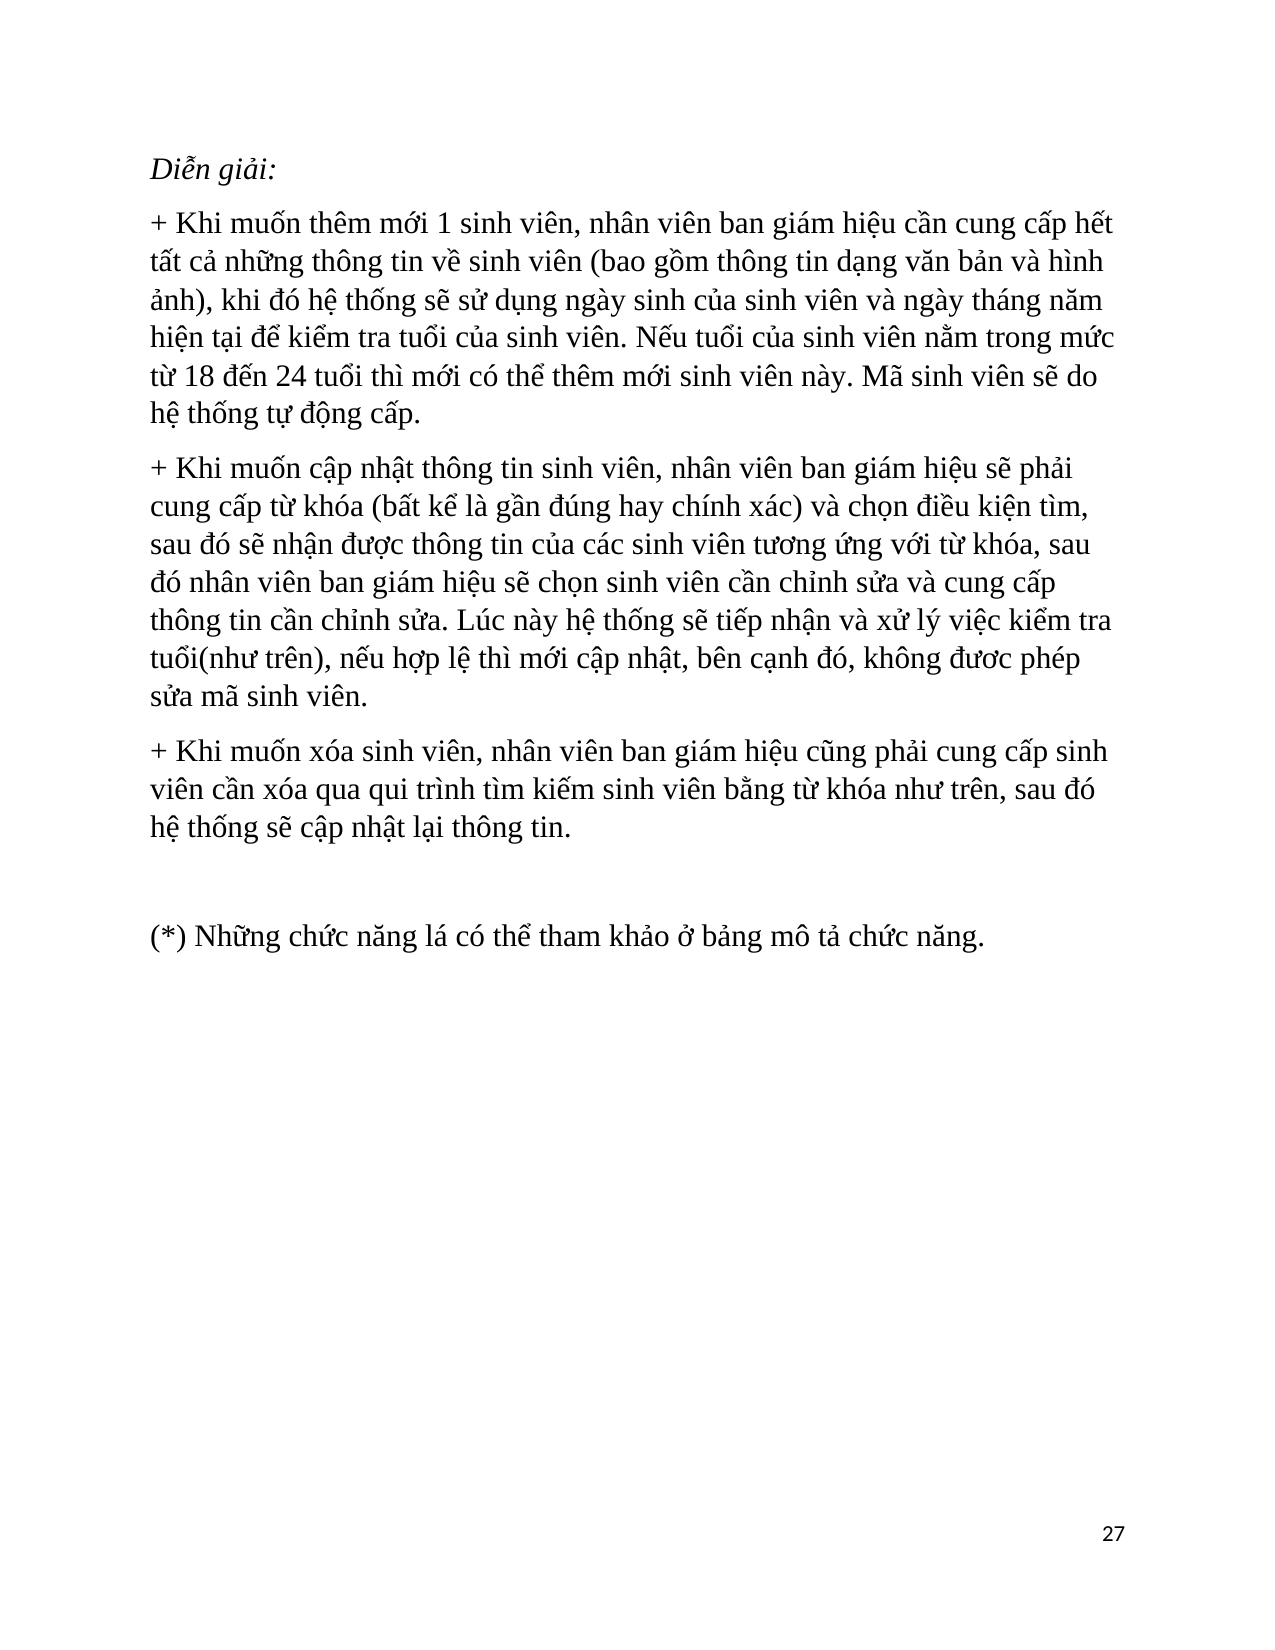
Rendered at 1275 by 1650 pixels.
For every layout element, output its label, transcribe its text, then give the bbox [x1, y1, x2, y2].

text + Khi muốn thêm mới 1 sinh viên, nhân viên ban giám hiệu cần cung cấp hết tất cả những thông tin về sinh viên (bao gồm thông tin dạng văn bản và hình ảnh), khi đó hệ thống sẽ sử dụng ngày sinh của sinh viên và ngày tháng năm hiện tại để kiểm tra tuổi của sinh viên. Nếu tuổi của sinh viên nằm trong mức từ 18 đến 24 tuổi thì mới có thể thêm mới sinh viên này. Mã sinh viên sẽ do hệ thống tự động cấp. [150, 205, 1125, 431]
text + Khi muốn xóa sinh viên, nhân viên ban giám hiệu cũng phải cung cấp sinh viên cần xóa qua qui trình tìm kiếm sinh viên bằng từ khóa như trên, sau đó hệ thống sẽ cập nhật lại thông tin. [150, 732, 1125, 844]
text + Khi muốn cập nhật thông tin sinh viên, nhân viên ban giám hiệu sẽ phải cung cấp từ khóa (bất kể là gần đúng hay chính xác) và chọn điều kiện tìm, sau đó sẽ nhận được thông tin của các sinh viên tương ứng với từ khóa, sau đó nhân viên ban giám hiệu sẽ chọn sinh viên cần chỉnh sửa và cung cấp thông tin cần chỉnh sửa. Lúc này hệ thống sẽ tiếp nhận và xử lý việc kiểm tra tuổi(như trên), nếu hợp lệ thì mới cập nhật, bên cạnh đó, không đươc phép sửa mã sinh viên. [150, 449, 1125, 713]
text Diễn giải: [150, 150, 1125, 186]
text (*) Những chức năng lá có thể tham khảo ở bảng mô tả chức năng. [150, 918, 1125, 954]
